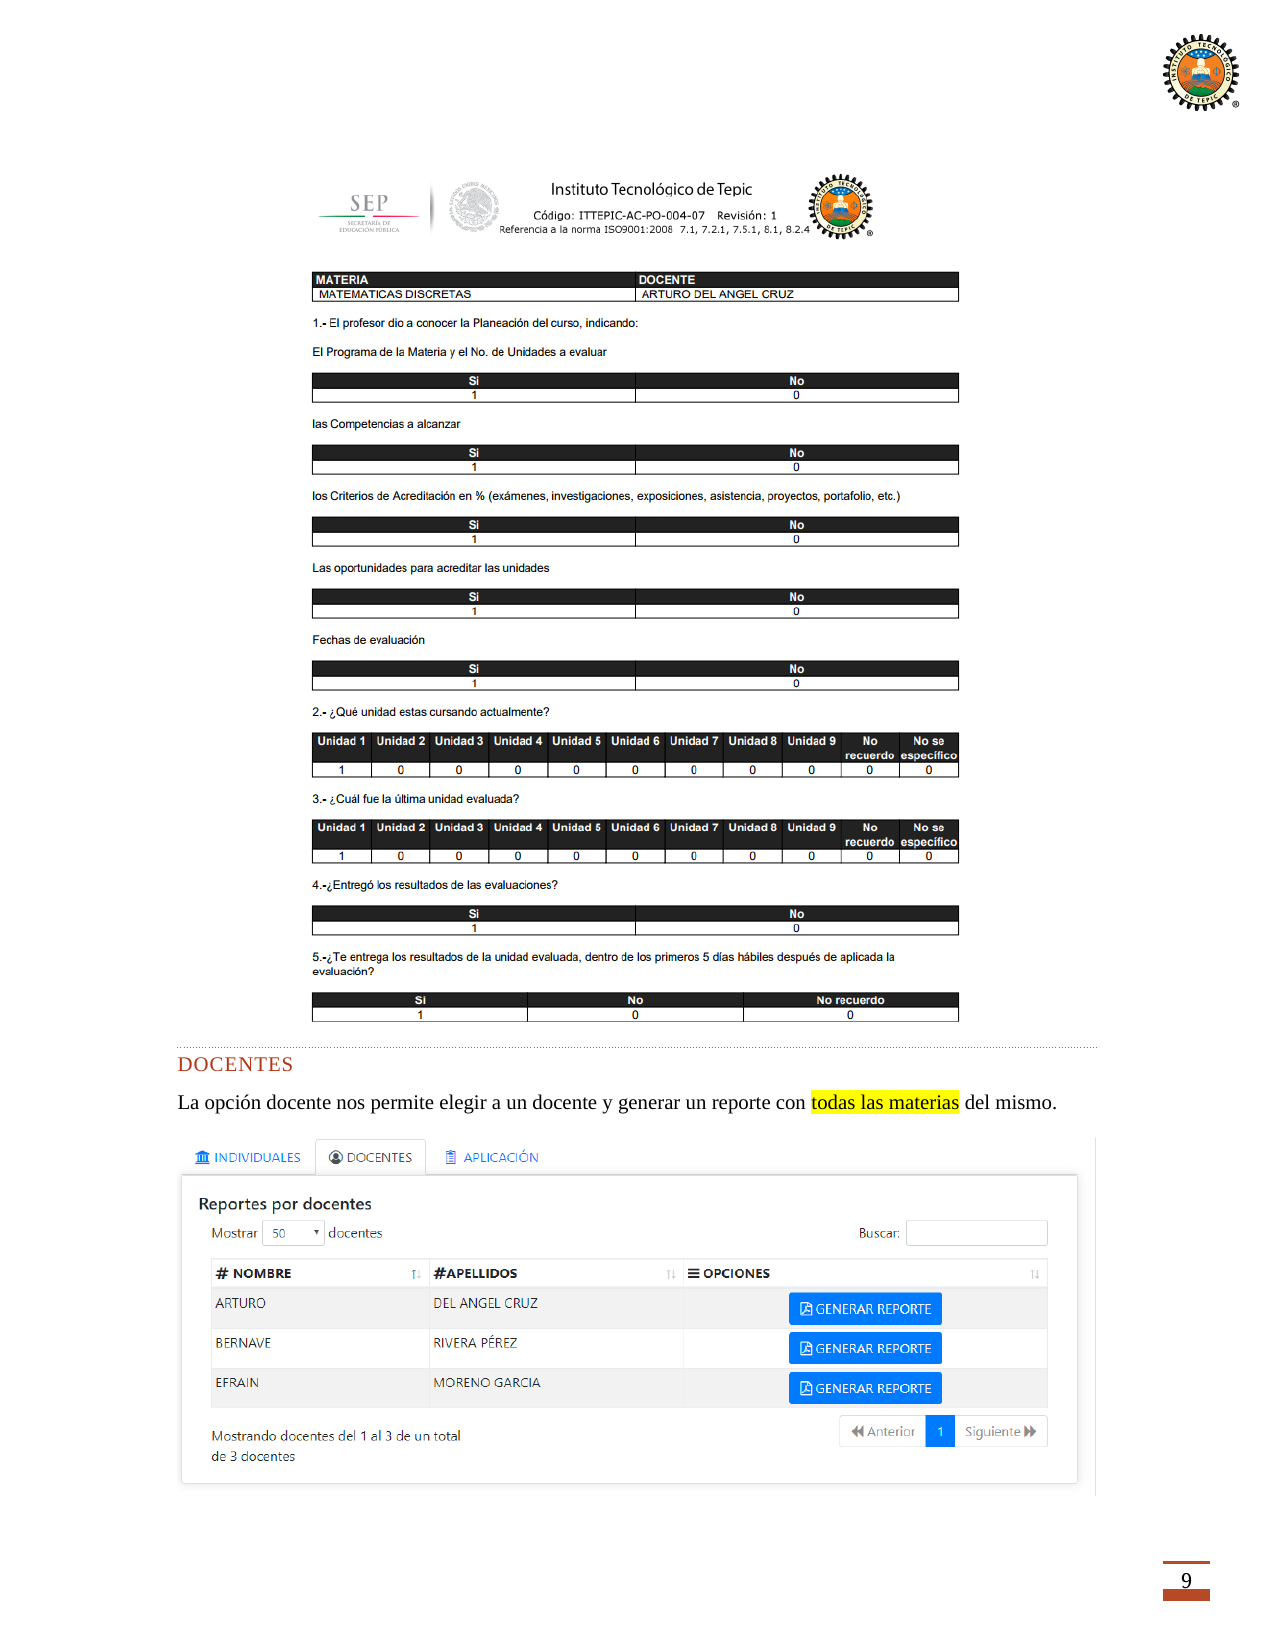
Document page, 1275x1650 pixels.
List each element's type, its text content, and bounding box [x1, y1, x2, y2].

picture [1161, 32, 1241, 113]
text La opción docente nos permite elegir a un docente y generar un reporte con todas las materias del mismo. [177, 1090, 811, 1114]
picture [257, 147, 988, 1022]
picture [177, 1138, 1098, 1496]
subtitle Docentes [177, 1046, 1098, 1076]
